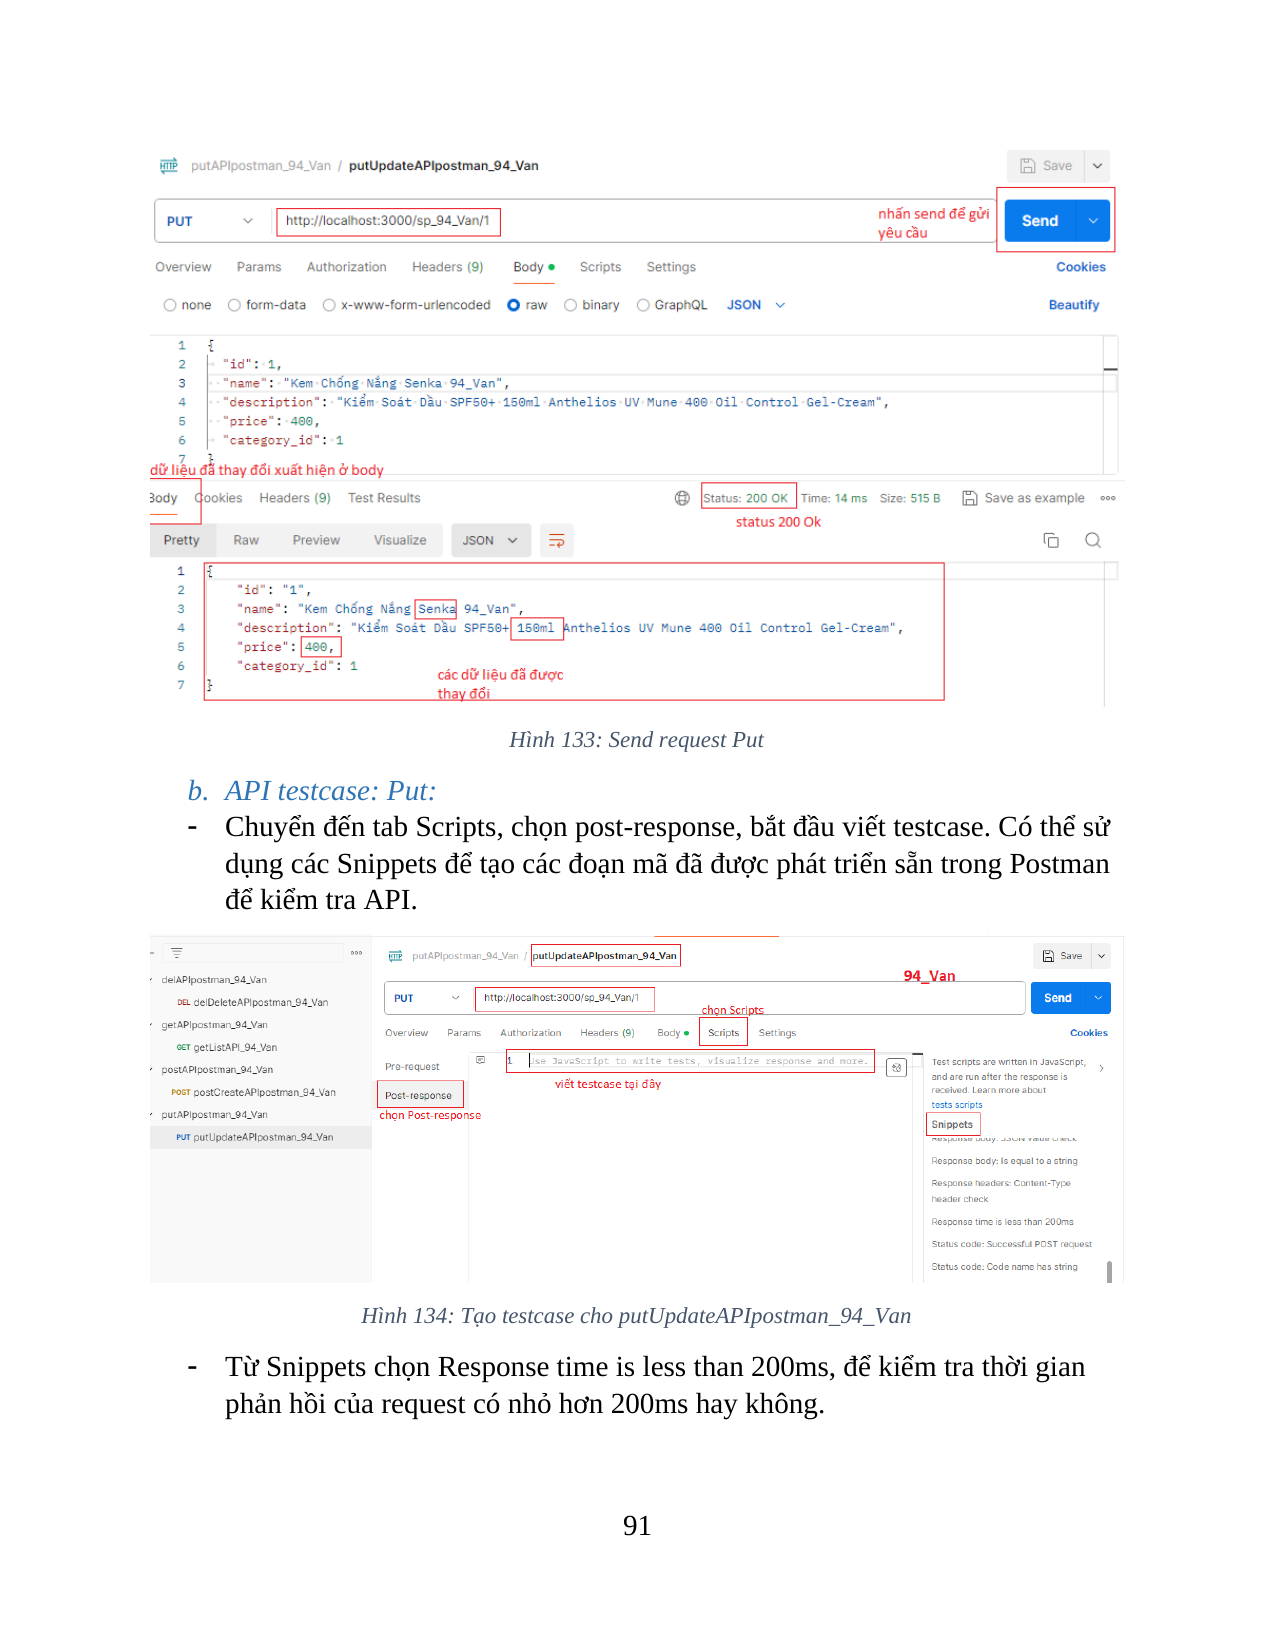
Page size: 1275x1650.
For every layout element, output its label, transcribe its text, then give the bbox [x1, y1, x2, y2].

subtitle API testcase: Put: [187, 773, 1125, 807]
text Hình 133: Send request Put [150, 726, 1125, 753]
list Từ Snippets chọn Response time is less than 200ms, để kiểm tra thời gian phản hồi của request có nhỏ hơn 200ms hay không. [187, 1349, 1125, 1419]
picture [150, 934, 1125, 1283]
list Chuyển đến tab Scripts, chọn post-response, bắt đầu viết testcase. Có thể sử dụng các Snippets để tạo các đoạn mã đã được phát triển sẵn trong Postman để kiểm tra API. [187, 809, 1125, 916]
picture [150, 150, 1125, 707]
text Hình 134: Tạo testcase cho putUpdateAPIpostman_94_Van [150, 1302, 1125, 1329]
